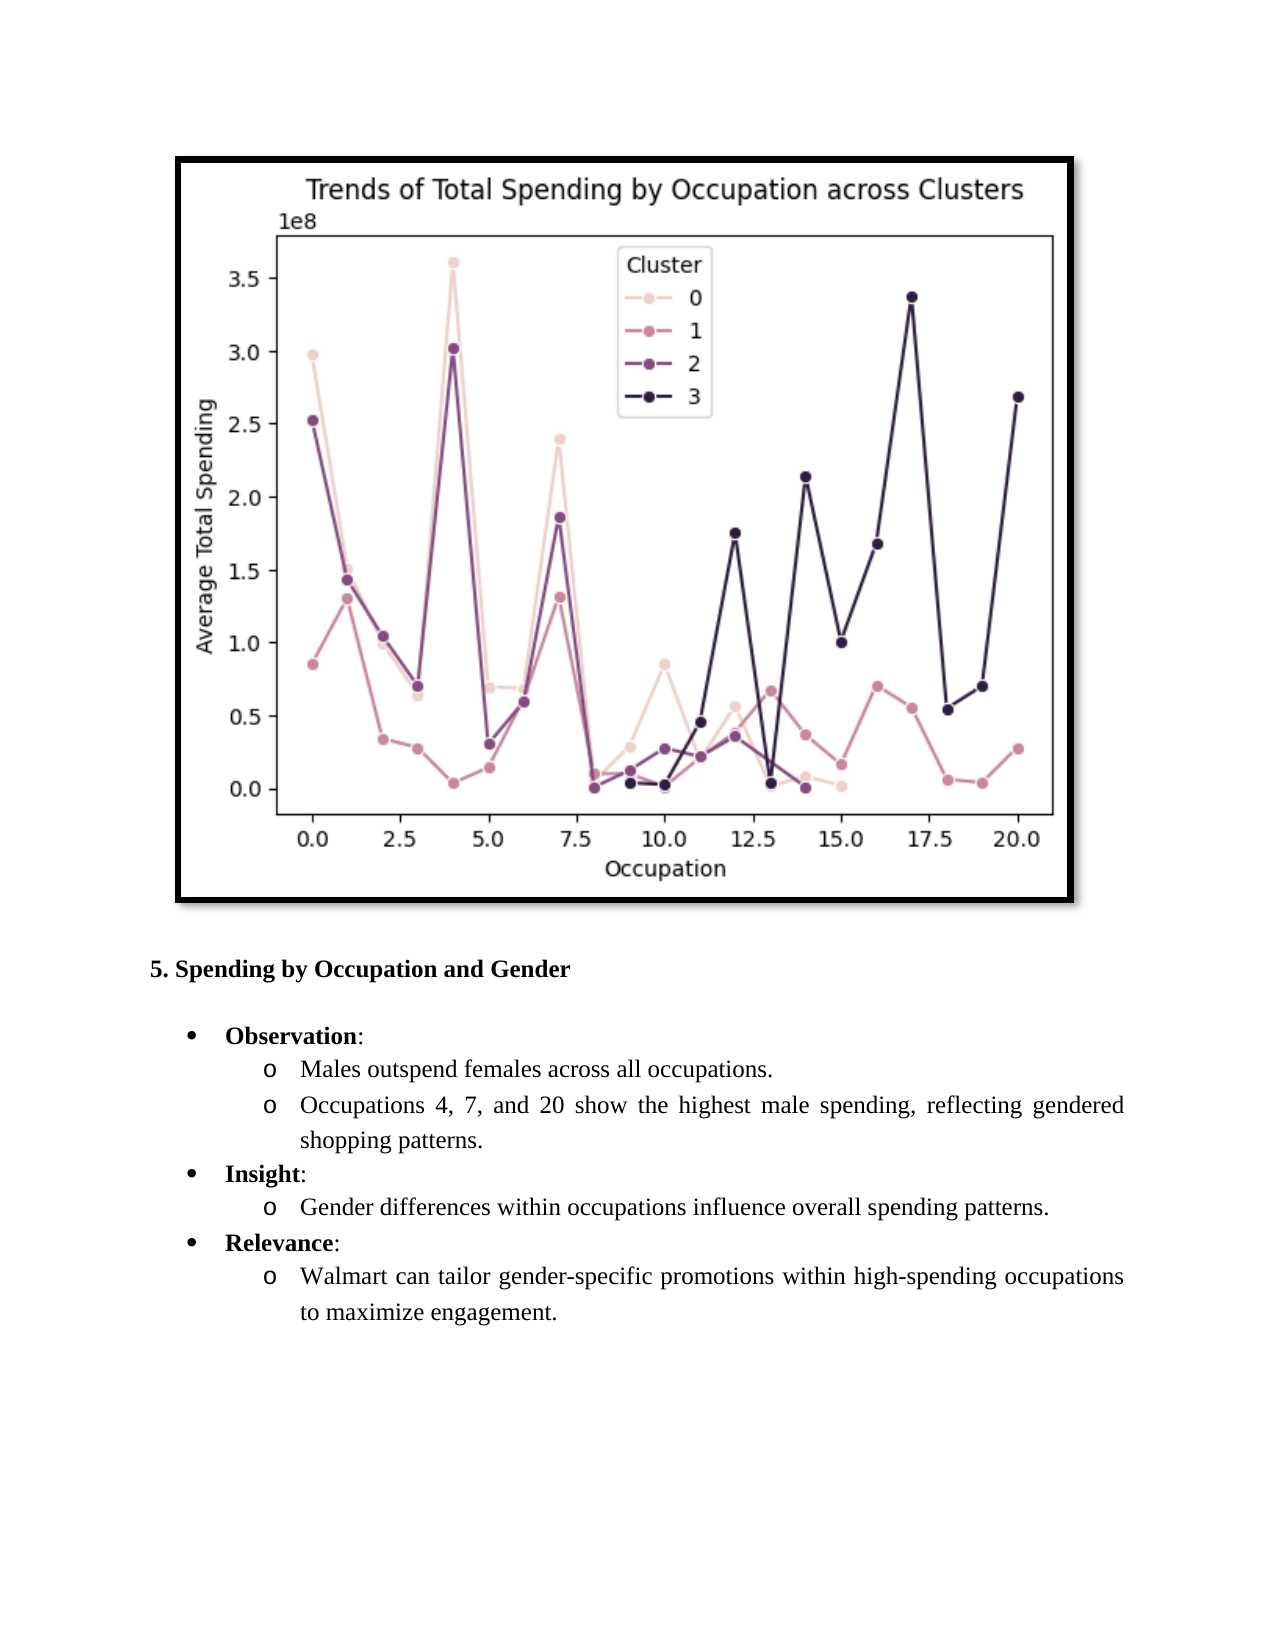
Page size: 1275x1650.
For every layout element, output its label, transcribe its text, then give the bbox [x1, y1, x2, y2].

list Observation: [187, 1021, 1125, 1050]
list Occupations 4, 7, and 20 show the highest male spending, reflecting gendered shopping patterns. [262, 1090, 1125, 1154]
list Gender differences within occupations influence overall spending patterns. [262, 1192, 1125, 1223]
list Relevance: [187, 1228, 1125, 1257]
list Males outspend females across all occupations. [262, 1054, 1125, 1085]
subtitle 5. Spending by Occupation and Gender [150, 954, 1125, 983]
list Insight: [187, 1159, 1125, 1187]
list Walmart can tailor gender-specific promotions within high-spending occupations to maximize engagement. [262, 1261, 1125, 1325]
